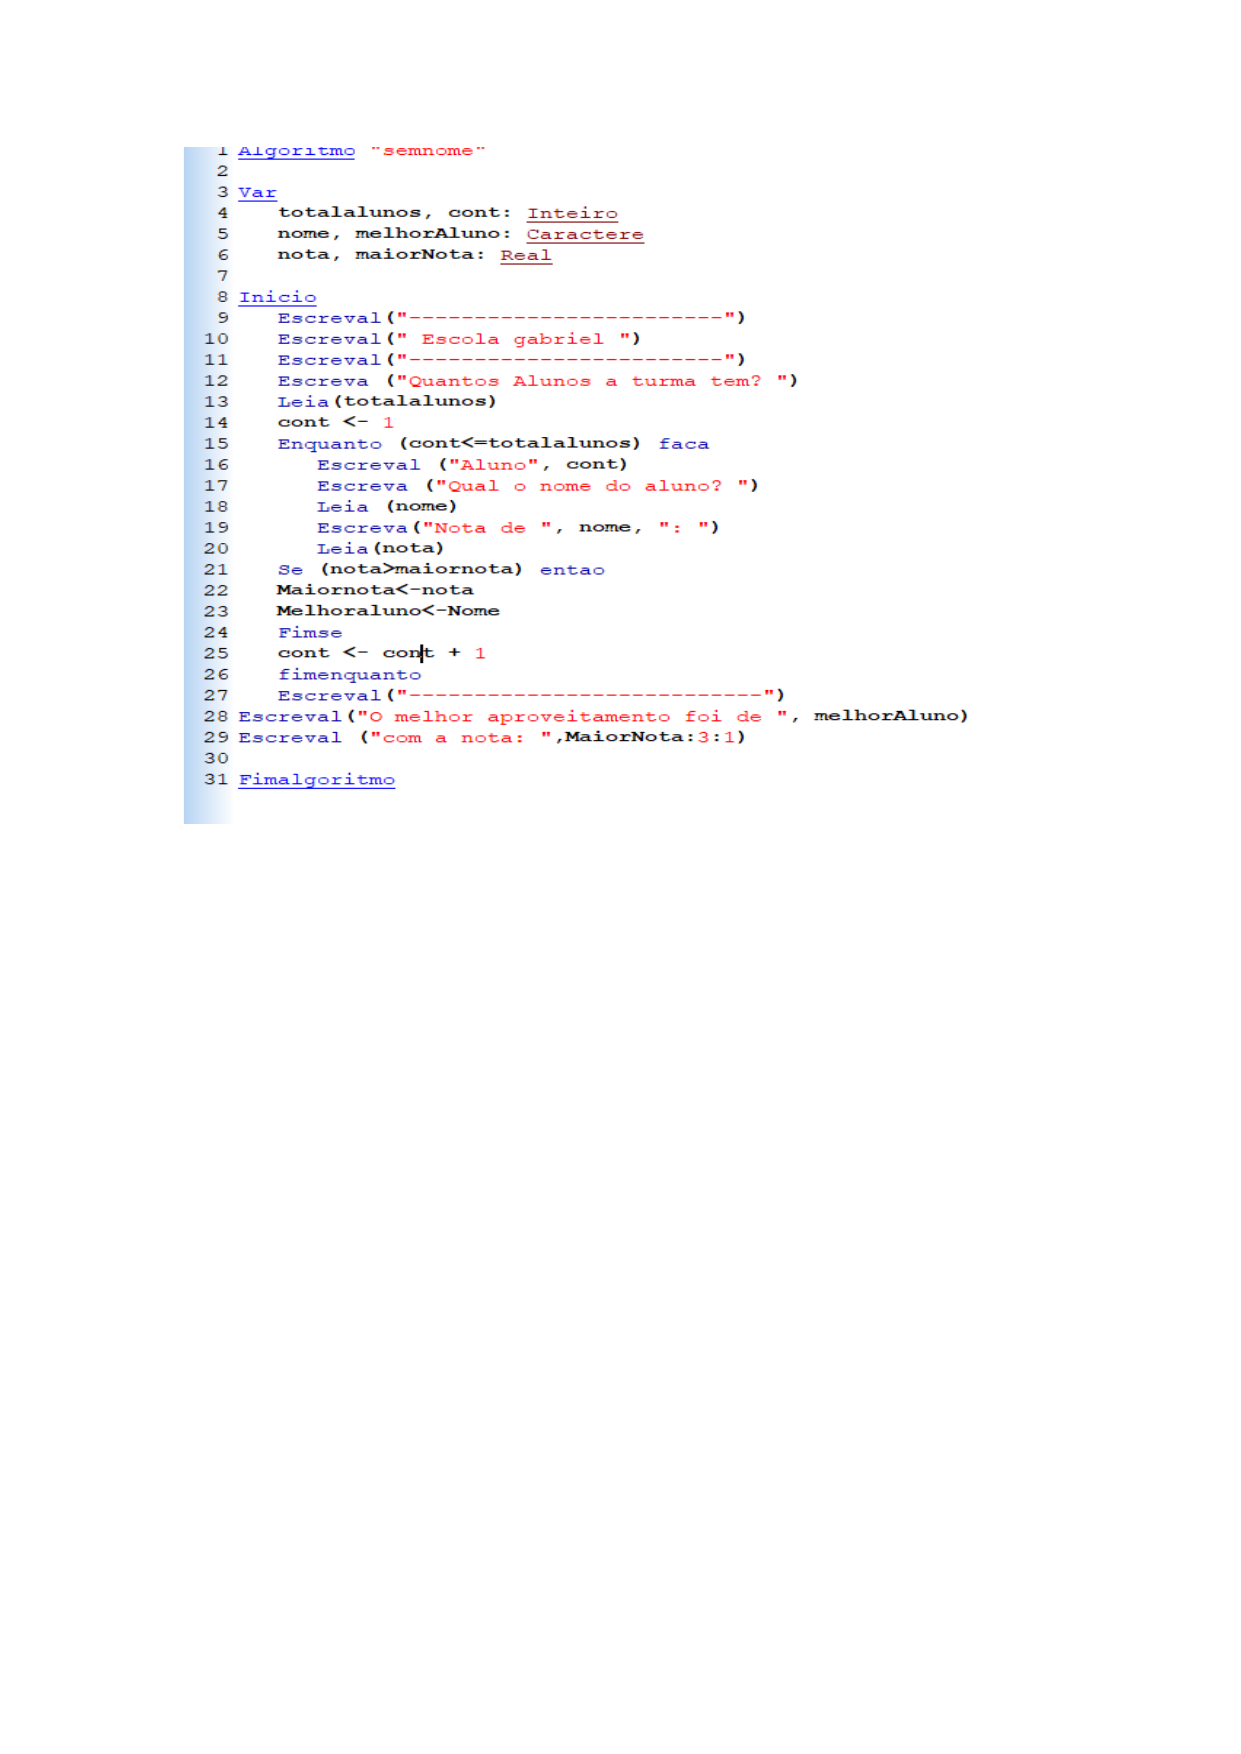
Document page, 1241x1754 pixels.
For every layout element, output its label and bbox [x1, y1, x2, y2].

picture [183, 147, 1057, 824]
